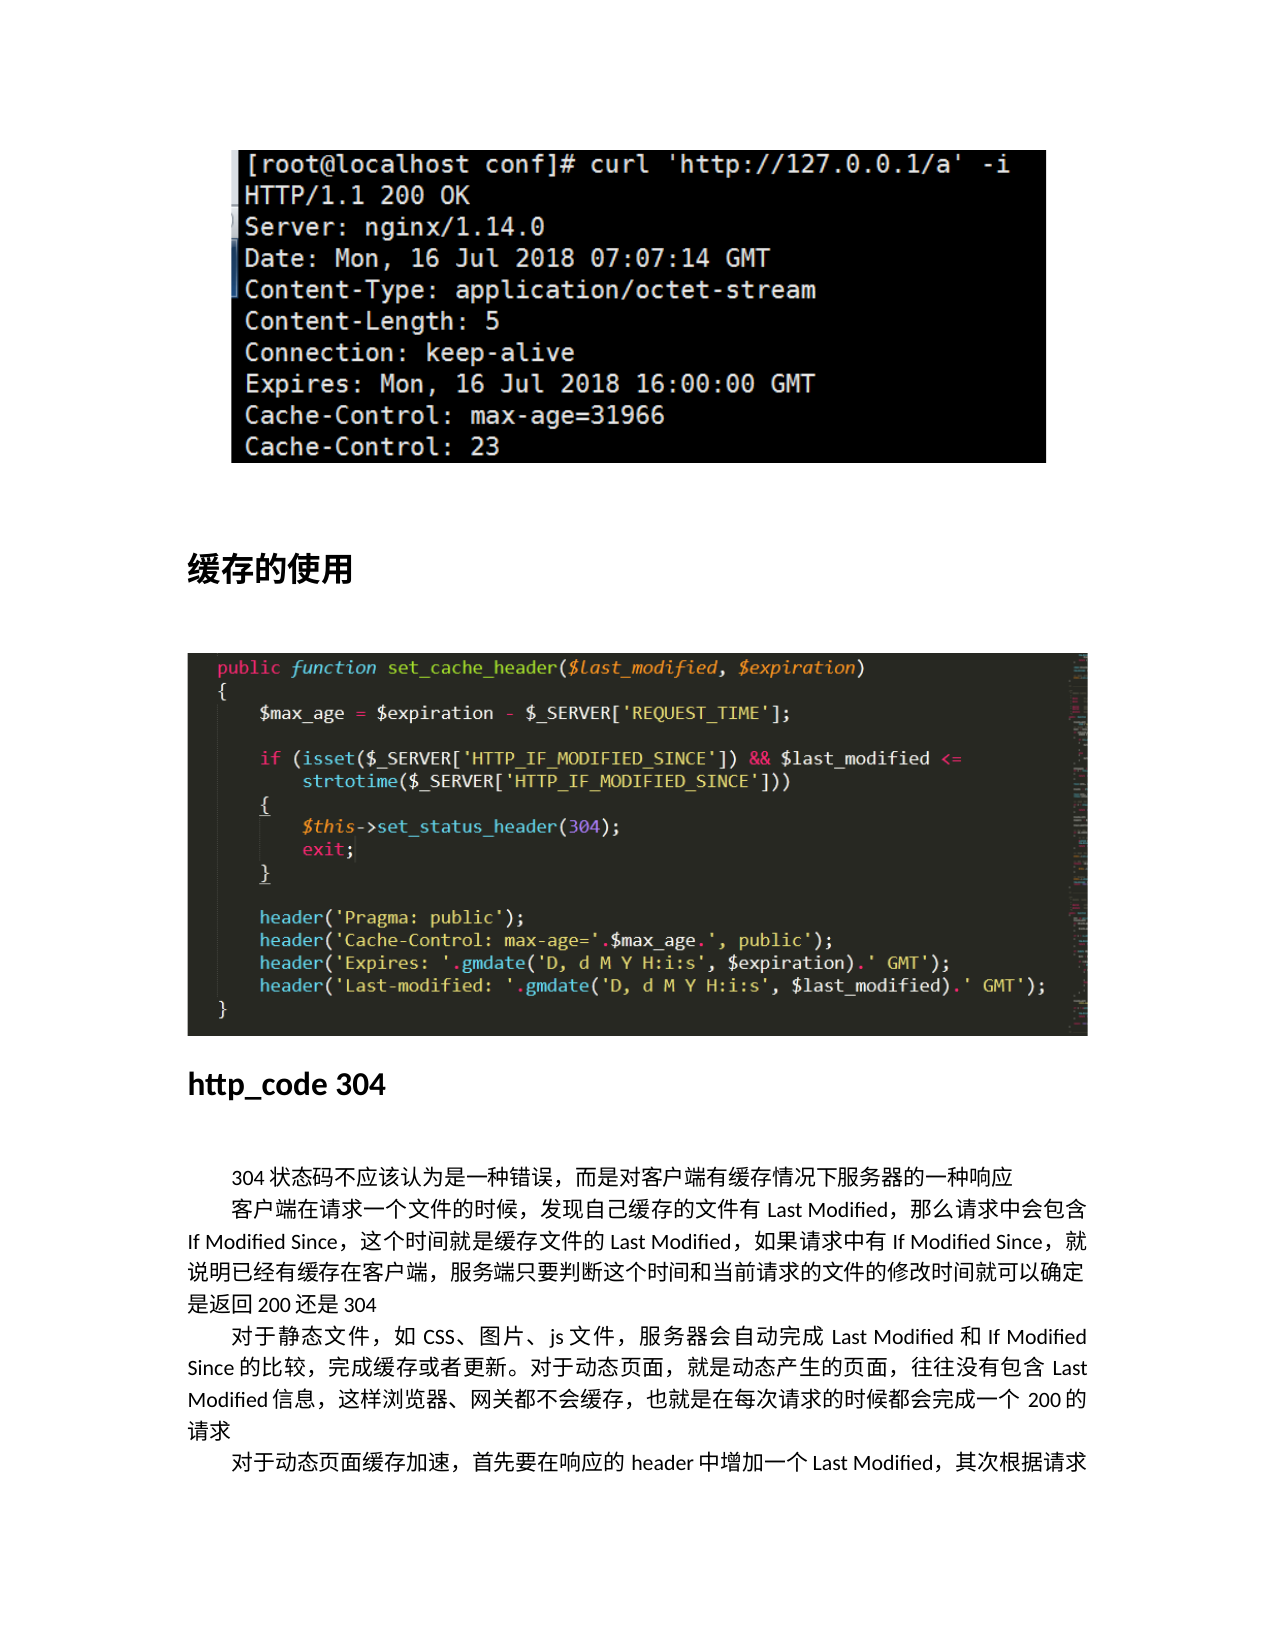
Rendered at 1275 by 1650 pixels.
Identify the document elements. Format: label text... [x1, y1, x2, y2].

text 对于静态文件，如CSS、图片、js文件，服务器会自动完成Last Modified和If Modified Since的比较，完成缓存或者更新。对于动态页面，就是动态产生的页面，往往没有包含Last Modified信息，这样浏览器、网关都不会缓存，也就是在每次请求的时候都会完成一个200的请求 [187, 1319, 1087, 1445]
subtitle 缓存的使用 [187, 543, 1087, 591]
text 304状态码不应该认为是一种错误，而是对客户端有缓存情况下服务器的一种响应 [187, 1160, 1087, 1192]
subtitle http_code 304 [187, 1063, 1087, 1104]
text 客户端在请求一个文件的时候，发现自己缓存的文件有Last Modified，那么请求中会包含If Modified Since，这个时间就是缓存文件的Last Modified，如果请求中有If Modified Since，就说明已经有缓存在客户端，服务端只要判断这个时间和当前请求的文件的修改时间就可以确定是返回200还是304 [187, 1192, 1087, 1319]
picture [231, 150, 1047, 463]
picture [187, 653, 1088, 1036]
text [187, 1445, 1087, 1477]
